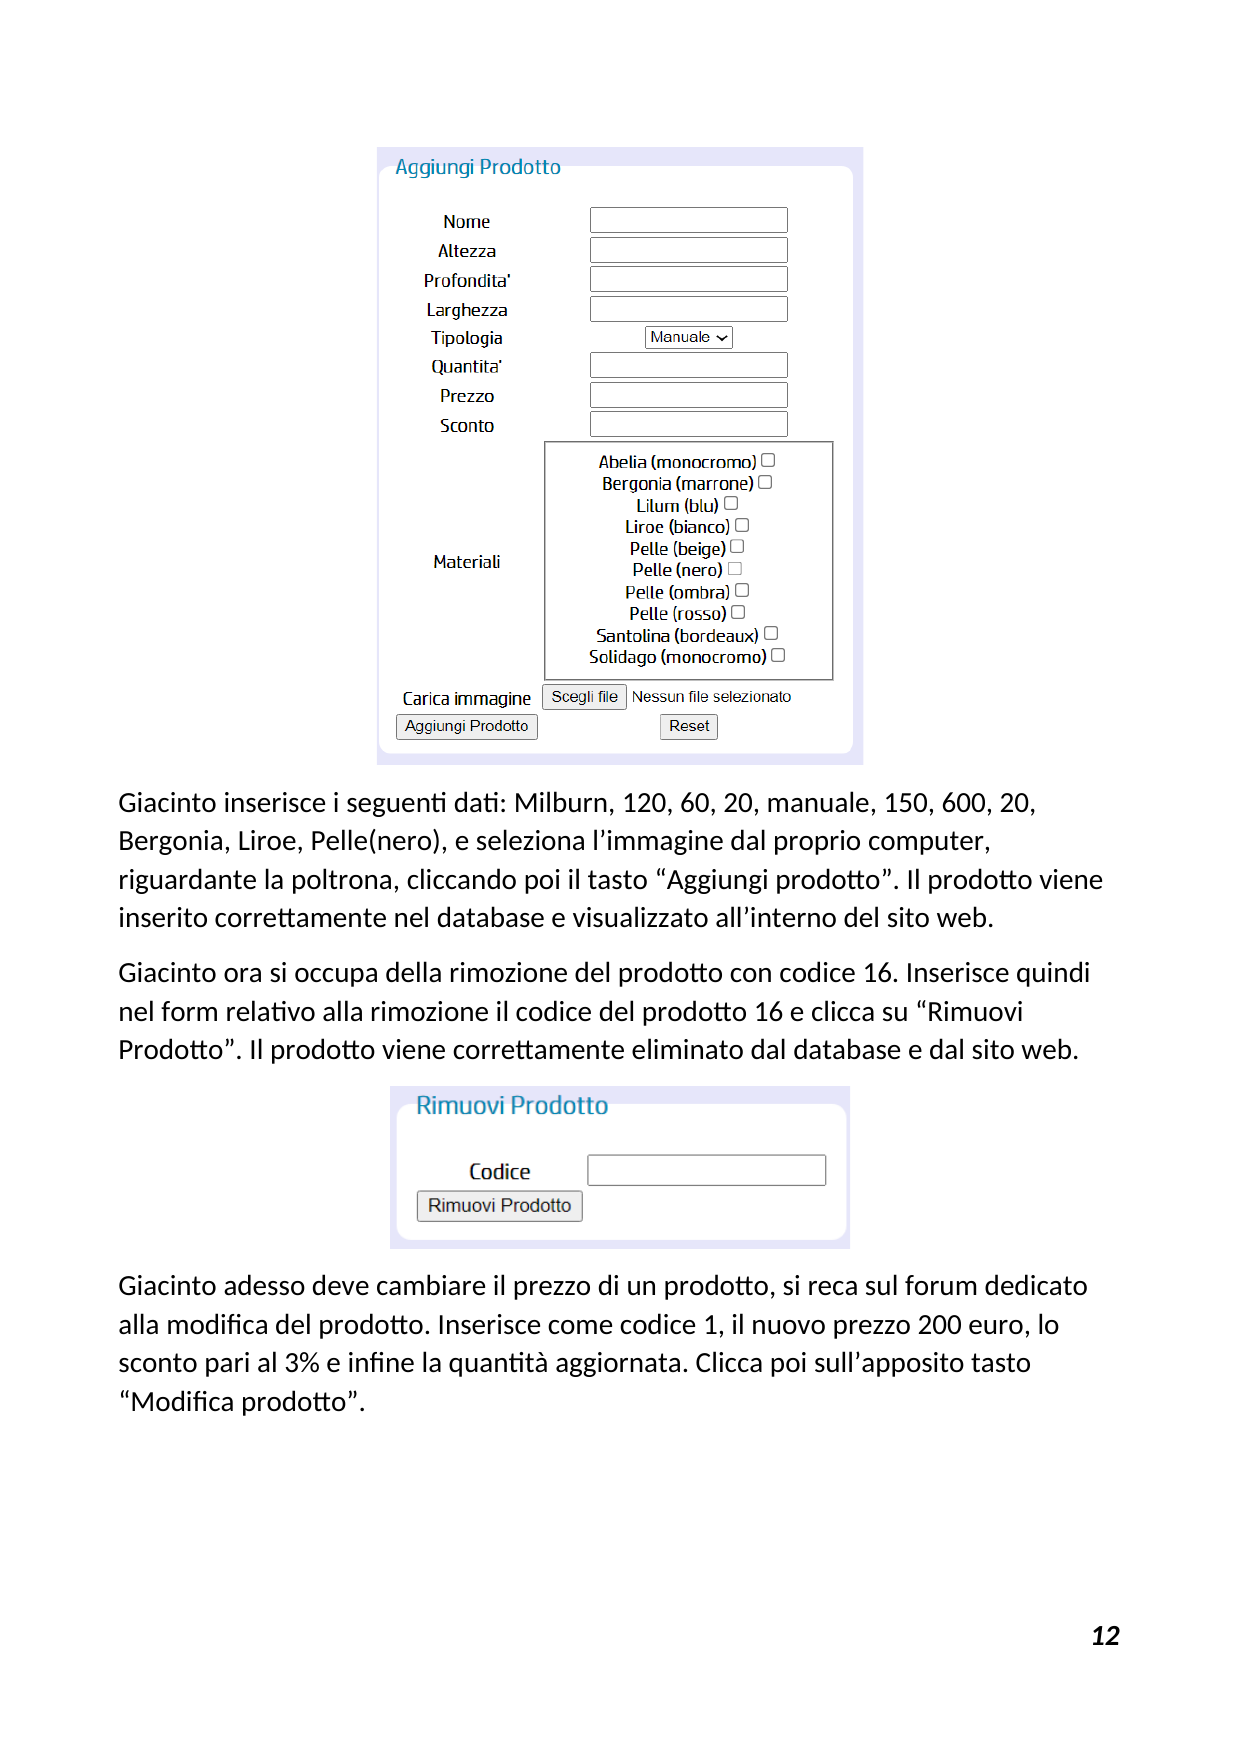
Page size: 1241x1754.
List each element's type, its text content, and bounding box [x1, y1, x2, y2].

picture [376, 147, 864, 765]
picture [390, 1086, 851, 1249]
text Giacinto inserisce i seguenti dati: Milburn, 120, 60, 20, manuale, 150, 600, 20, Bergonia, Liroe, Pelle(nero), e seleziona l’immagine dal proprio computer, riguardante la poltrona, cliccando poi il tasto “Aggiungi prodotto”. Il prodotto viene inserito correttamente nel database e visualizzato all’interno del sito web. [118, 784, 1122, 935]
text Giacinto ora si occupa della rimozione del prodotto con codice 16. Inserisce quindi nel form relativo alla rimozione il codice del prodotto 16 e clicca su “Rimuovi Prodotto”. Il prodotto viene correttamente eliminato dal database e dal sito web. [118, 954, 1122, 1067]
text Giacinto adesso deve cambiare il prezzo di un prodotto, si reca sul forum dedicato alla modifica del prodotto. Inserisce come codice 1, il nuovo prezzo 200 euro, lo sconto pari al 3% e infine la quantità aggiornata. Clicca poi sull’apposito tasto “Modifica prodotto”. [118, 1267, 1122, 1418]
